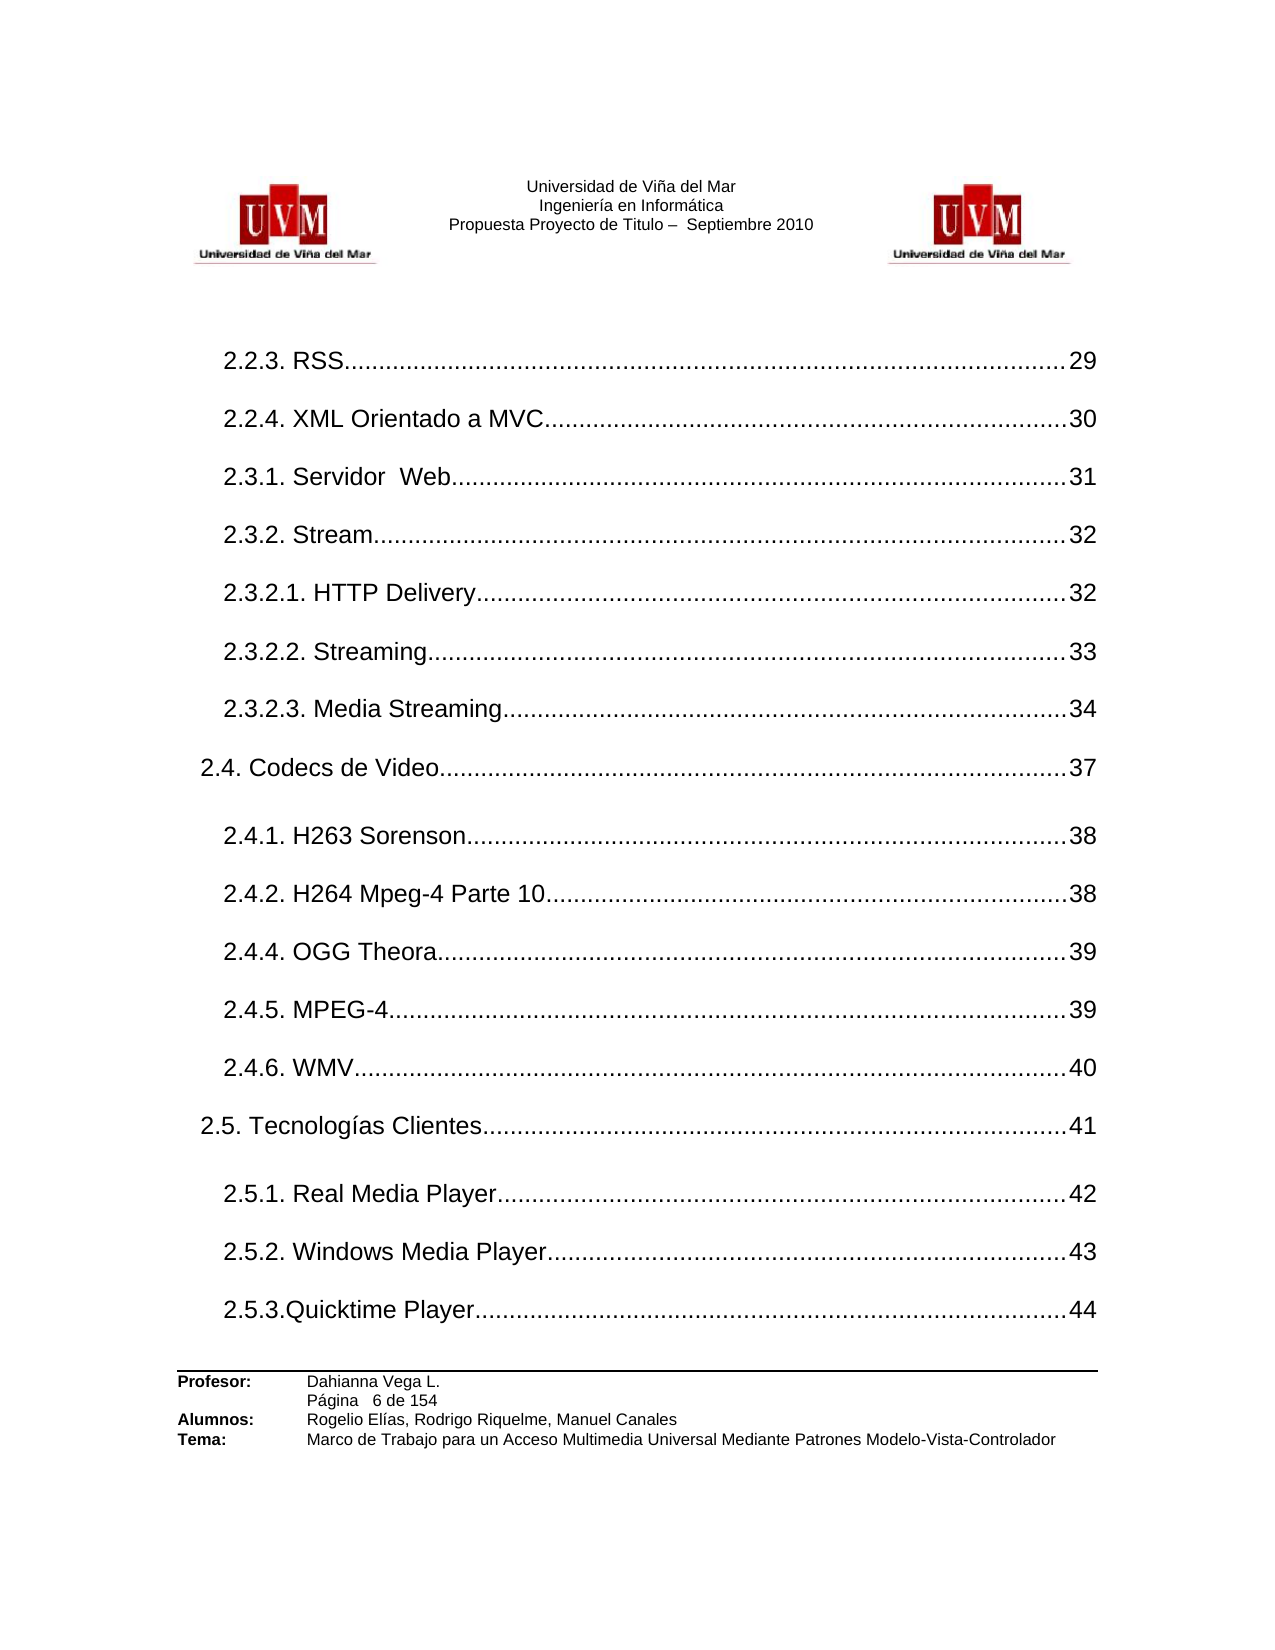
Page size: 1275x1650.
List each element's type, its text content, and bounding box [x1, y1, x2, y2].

text 2.3.2.3. Media Streaming 34 [223, 694, 1098, 723]
text 2.4.5. MPEG-4 39 [223, 995, 1098, 1023]
text 2.5.1. Real Media Player 42 [223, 1179, 1098, 1208]
text 2.3.1. Servidor Web 31 [223, 462, 1098, 491]
text 2.4.1. H263 Sorenson 38 [223, 821, 1098, 849]
text 2.5.3.Quicktime Player 44 [223, 1295, 1098, 1324]
text 2.2.3. RSS 29 [223, 346, 1098, 375]
text 2.3.2. Stream 32 [223, 520, 1098, 549]
text 2.3.2.1. HTTP Delivery 32 [223, 578, 1098, 607]
picture [871, 176, 1084, 267]
picture [177, 176, 390, 267]
text 2.4. Codecs de Video 37 [200, 752, 1098, 781]
text 2.5. Tecnologías Clientes 41 [200, 1111, 1098, 1139]
text 2.2.4. XML Orientado a MVC 30 [223, 404, 1098, 433]
text 2.4.4. OGG Theora 39 [223, 937, 1098, 965]
text 2.5.2. Windows Media Player 43 [223, 1237, 1098, 1266]
text 2.4.2. H264 Mpeg-4 Parte 10 38 [223, 879, 1098, 907]
text 2.4.6. WMV 40 [223, 1053, 1098, 1081]
text 2.3.2.2. Streaming 33 [223, 636, 1098, 665]
